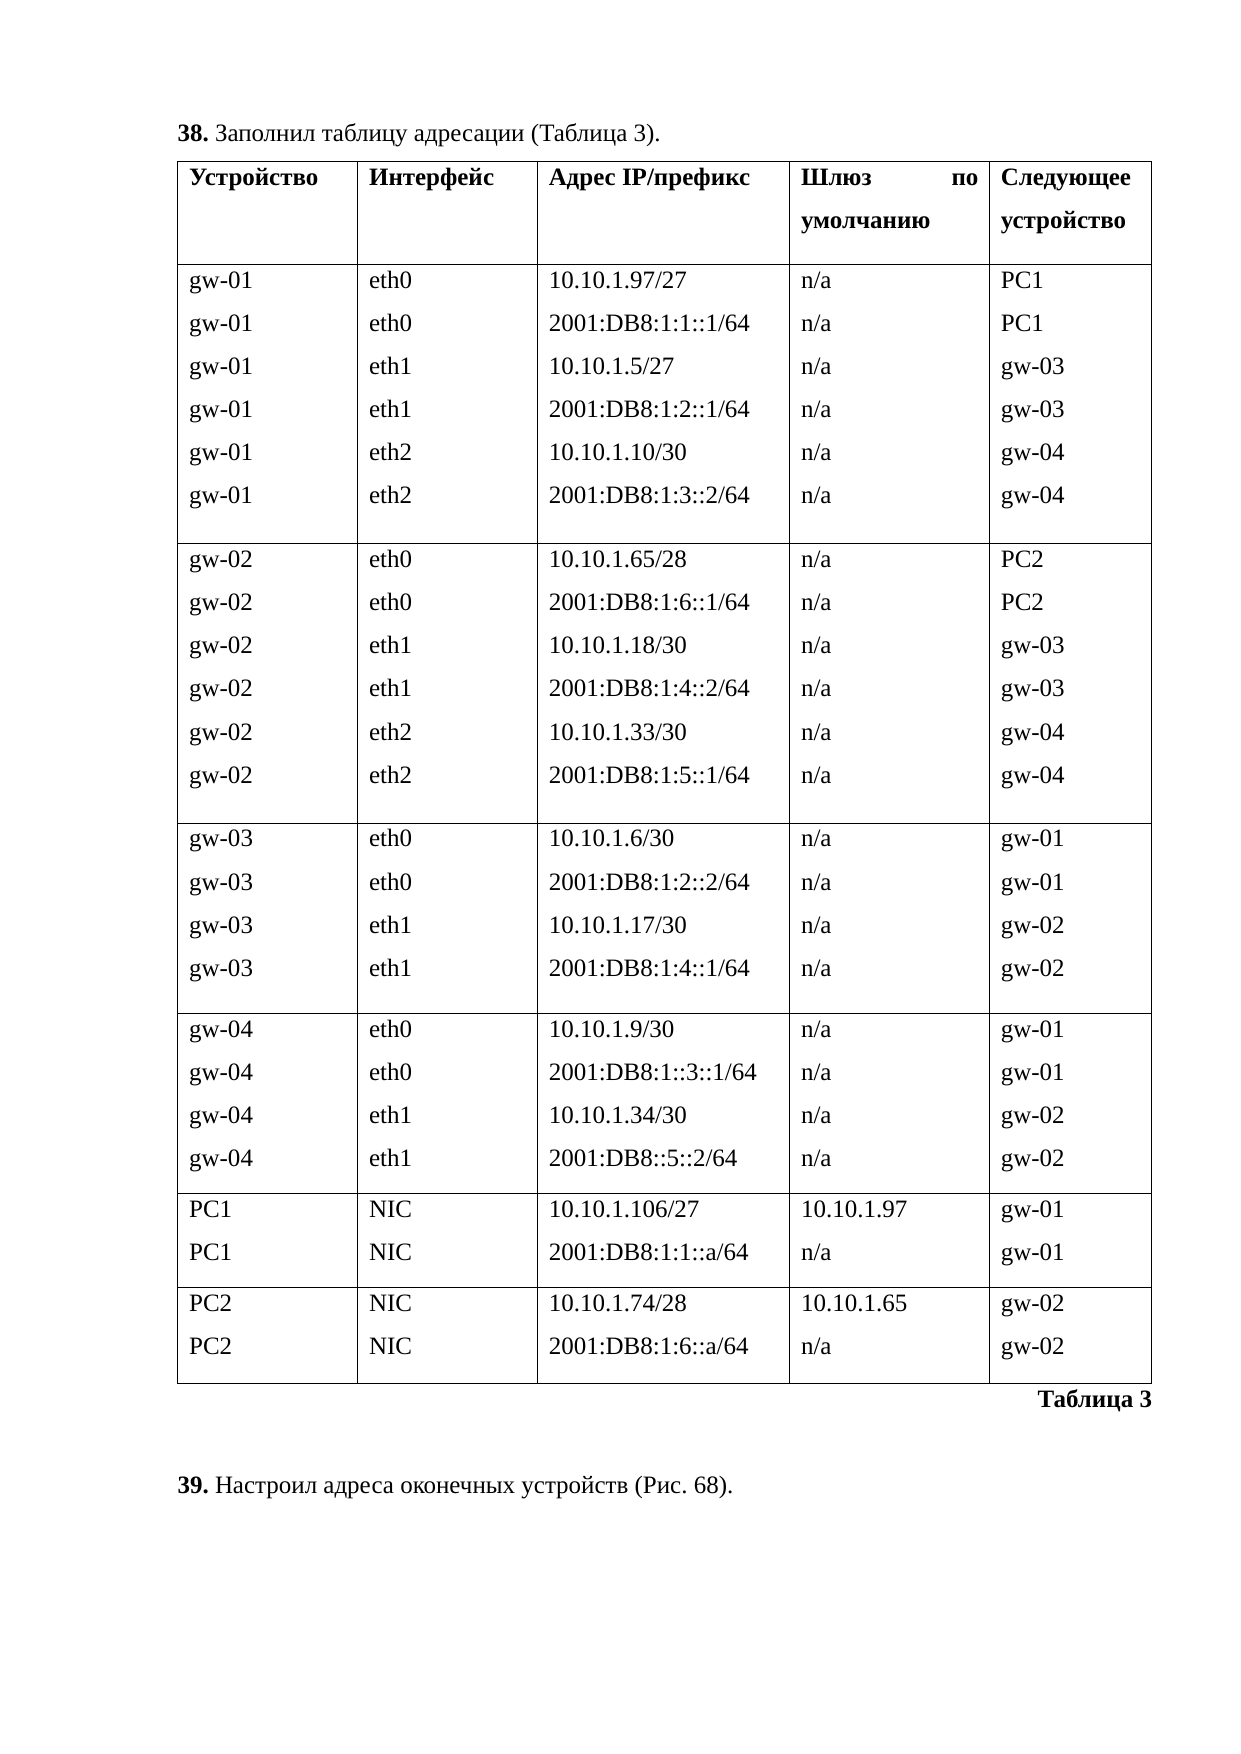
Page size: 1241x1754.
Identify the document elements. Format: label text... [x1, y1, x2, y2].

table_cell n/a n/a n/a n/a [790, 1014, 989, 1193]
table_cell gw-01 gw-01 gw-02 gw-02 [990, 824, 1151, 1013]
list Заполнил таблицу адресации (Таблица 3). [177, 118, 1152, 147]
table_header Адрес IP/префикс [538, 162, 789, 264]
table_cell PC1 PC1 gw-03 gw-03 gw-04 gw-04 [990, 265, 1151, 543]
table_cell eth0 eth0 eth1 eth1 eth2 eth2 [358, 544, 537, 822]
table_cell PC1 PC1 [178, 1194, 357, 1287]
table_cell 10.10.1.97/27 2001:DB8:1:1::1/64 10.10.1.5/27 2001:DB8:1:2::1/64 10.10.1.10/30 2001:DB8:1:3::2/64 [538, 265, 789, 543]
table_cell eth0 eth0 eth1 eth1 [358, 1014, 537, 1193]
list Таблица 3 [215, 1384, 1152, 1412]
list Настроил адреса оконечных устройств (Рис. 68). [177, 1470, 1152, 1499]
table_header Устройство [178, 162, 357, 264]
table_header Шлюз по умолчанию [790, 162, 989, 264]
table_header Следующее устройство [990, 162, 1151, 264]
table_cell gw-04 gw-04 gw-04 gw-04 [178, 1014, 357, 1193]
table_cell n/a n/a n/a n/a n/a n/a [790, 544, 989, 822]
table_cell 10.10.1.6/30 2001:DB8:1:2::2/64 10.10.1.17/30 2001:DB8:1:4::1/64 [538, 824, 789, 1013]
table_cell PC2 PC2 gw-03 gw-03 gw-04 gw-04 [990, 544, 1151, 822]
table_header Интерфейс [358, 162, 537, 264]
table_cell gw-01 gw-01 gw-01 gw-01 gw-01 gw-01 [178, 265, 357, 543]
table_cell 10.10.1.65/28 2001:DB8:1:6::1/64 10.10.1.18/30 2001:DB8:1:4::2/64 10.10.1.33/30 2001:DB8:1:5::1/64 [538, 544, 789, 822]
table_cell 10.10.1.65 n/a [790, 1288, 989, 1383]
table_cell eth0 eth0 eth1 eth1 eth2 eth2 [358, 265, 537, 543]
table_cell n/a n/a n/a n/a n/a n/a [790, 265, 989, 543]
table_cell NIC NIC [358, 1194, 537, 1287]
table_cell gw-02 gw-02 gw-02 gw-02 gw-02 gw-02 [178, 544, 357, 822]
table_cell gw-01 gw-01 [990, 1194, 1151, 1287]
table_cell gw-02 gw-02 [990, 1288, 1151, 1383]
table_cell 10.10.1.74/28 2001:DB8:1:6::a/64 [538, 1288, 789, 1383]
table_cell n/a n/a n/a n/a [790, 824, 989, 1013]
table_cell 10.10.1.9/30 2001:DB8:1::3::1/64 10.10.1.34/30 2001:DB8::5::2/64 [538, 1014, 789, 1193]
table_cell eth0 eth0 eth1 eth1 [358, 824, 537, 1013]
table_cell 10.10.1.106/27 2001:DB8:1:1::a/64 [538, 1194, 789, 1287]
table_cell gw-01 gw-01 gw-02 gw-02 [990, 1014, 1151, 1193]
table_cell NIC NIC [358, 1288, 537, 1383]
table_cell PC2 PC2 [178, 1288, 357, 1383]
table_cell 10.10.1.97 n/a [790, 1194, 989, 1287]
table_cell gw-03 gw-03 gw-03 gw-03 [178, 824, 357, 1013]
